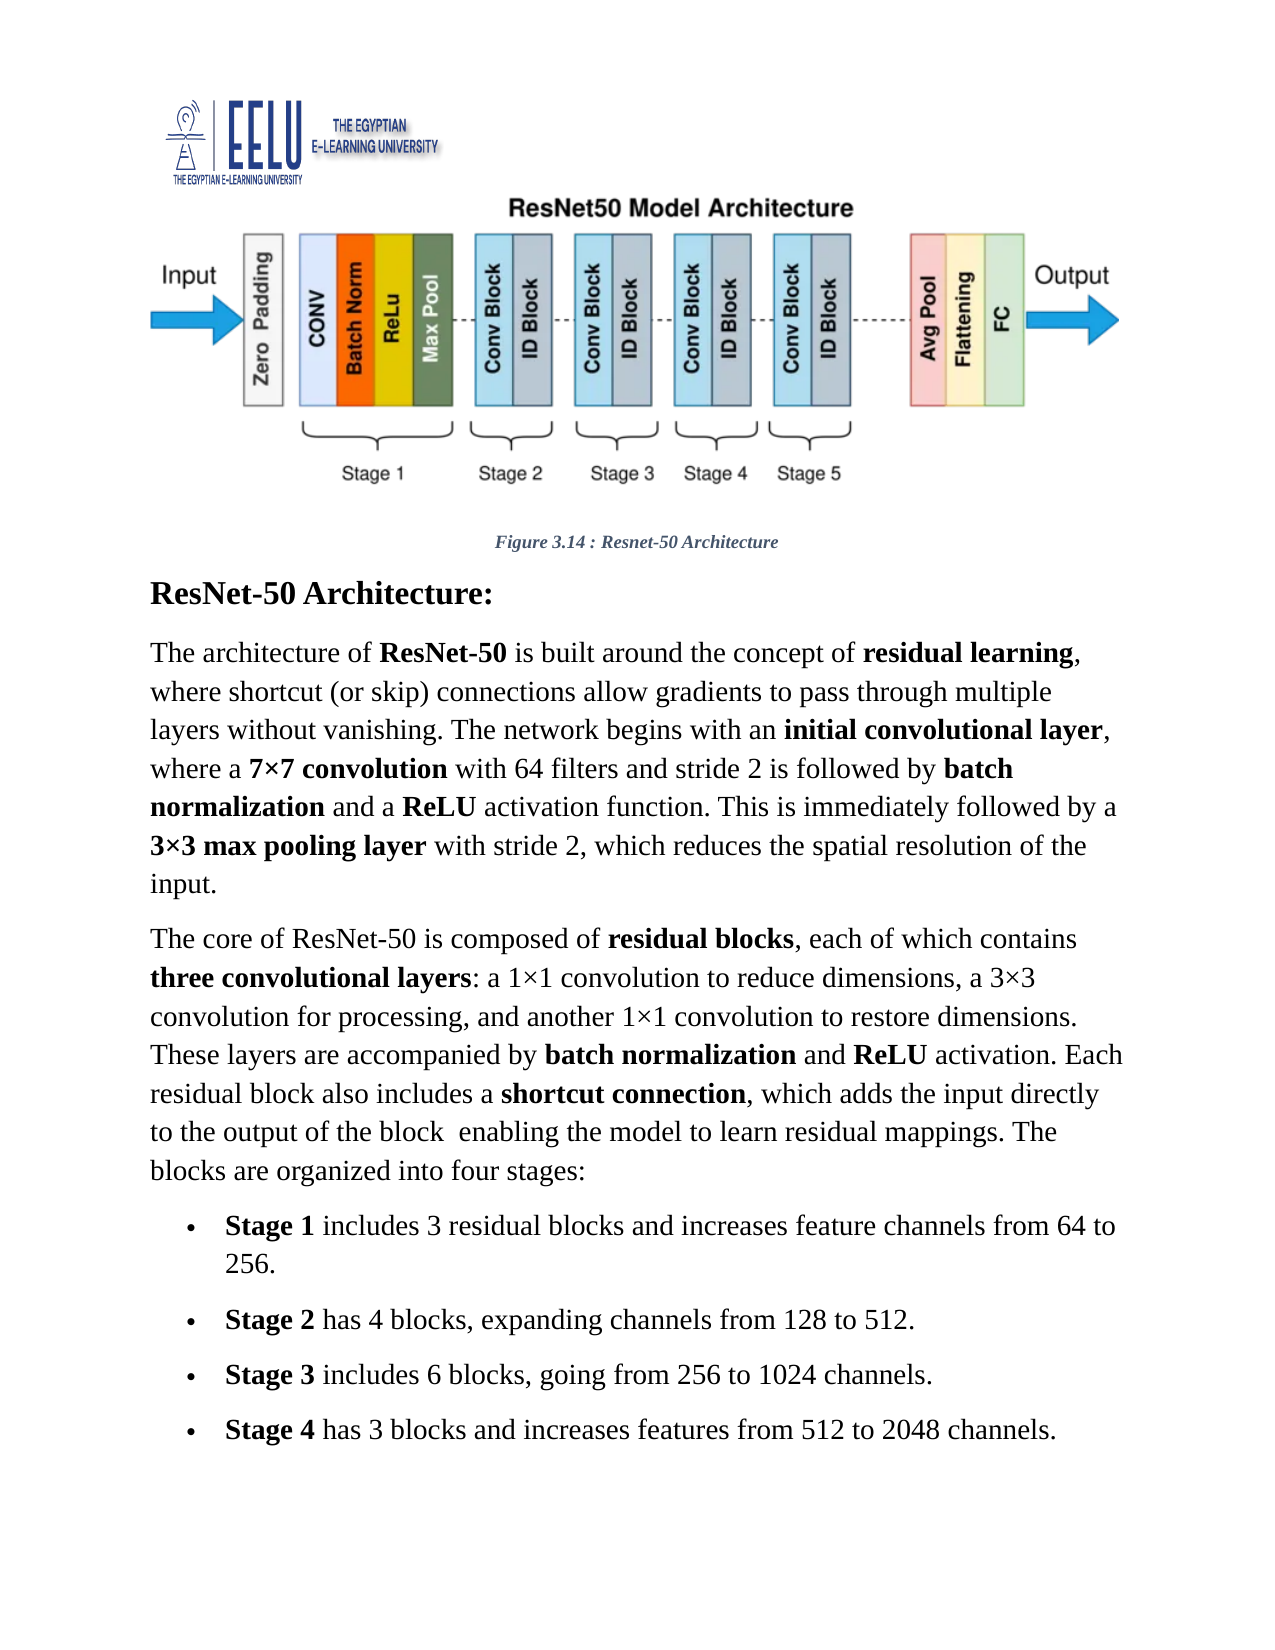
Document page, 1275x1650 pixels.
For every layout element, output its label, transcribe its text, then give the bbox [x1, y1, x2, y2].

text Figure 3.14 : Resnet-50 Architecture [150, 531, 1125, 553]
text The architecture of ResNet-50 is built around the concept of residual learning, where shortcut (or skip) connections allow gradients to pass through multiple layers without vanishing. The network begins with an initial convolutional layer, where a 7×7 convolution with 64 filters and stride 2 is followed by batch normalization and a ReLU activation function. This is immediately followed by a 3×3 max pooling layer with stride 2, which reduces the spatial resolution of the input. [150, 635, 1125, 900]
text The core of ResNet-50 is composed of residual blocks, each of which contains three convolutional layers: a 1×1 convolution to reduce dimensions, a 3×3 convolution for processing, and another 1×1 convolution to restore dimensions. These layers are accompanied by batch normalization and ReLU activation. Each residual block also includes a shortcut connection, which adds the input directly to the output of the block enabling the model to learn residual mappings. The blocks are organized into four stages: [150, 922, 1125, 1186]
list Stage 4 has 3 blocks and increases features from 512 to 2048 channels. [187, 1412, 1125, 1446]
list Stage 3 includes 6 blocks, going from 256 to 1024 channels. [187, 1357, 1125, 1391]
list Stage 1 includes 3 residual blocks and increases feature channels from 64 to 256. [187, 1208, 1125, 1280]
subtitle ResNet-50 Architecture: [150, 573, 1125, 612]
list Stage 2 has 4 blocks, expanding channels from 128 to 512. [187, 1302, 1125, 1335]
picture [150, 75, 1119, 500]
